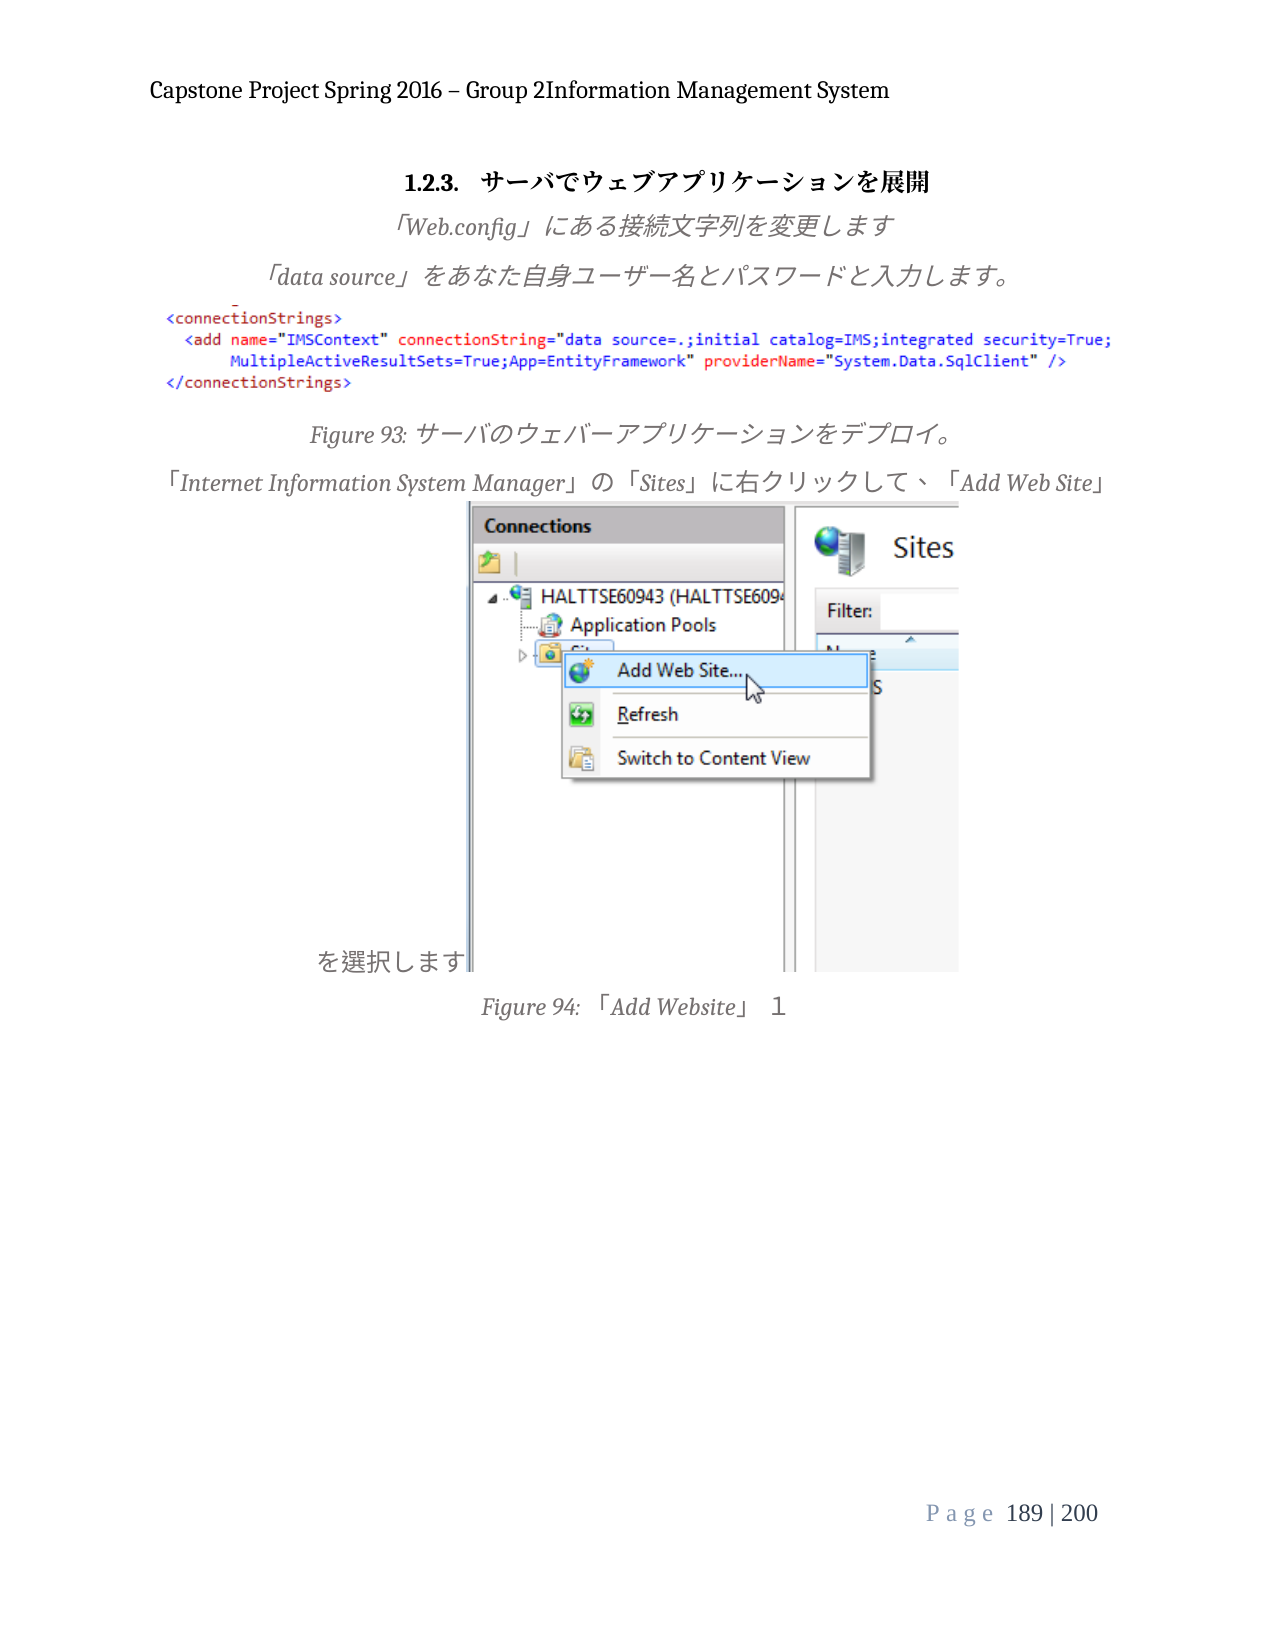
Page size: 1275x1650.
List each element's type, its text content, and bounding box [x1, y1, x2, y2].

picture [466, 501, 959, 972]
text Figure 94: 「Add Website」 １ [150, 992, 1125, 1022]
text 「data source」をあなた自身ユーザー名とパスワードと入力します。 [150, 256, 1125, 292]
subtitle サーバでウェブアプリケーションを展開 [405, 162, 1125, 198]
picture [150, 305, 1125, 396]
text 「Web.config」にある接続文字列を変更します [150, 207, 1125, 243]
text Figure 93: サーバのウェバーアプリケーションをデプロイ。 [150, 415, 1125, 451]
